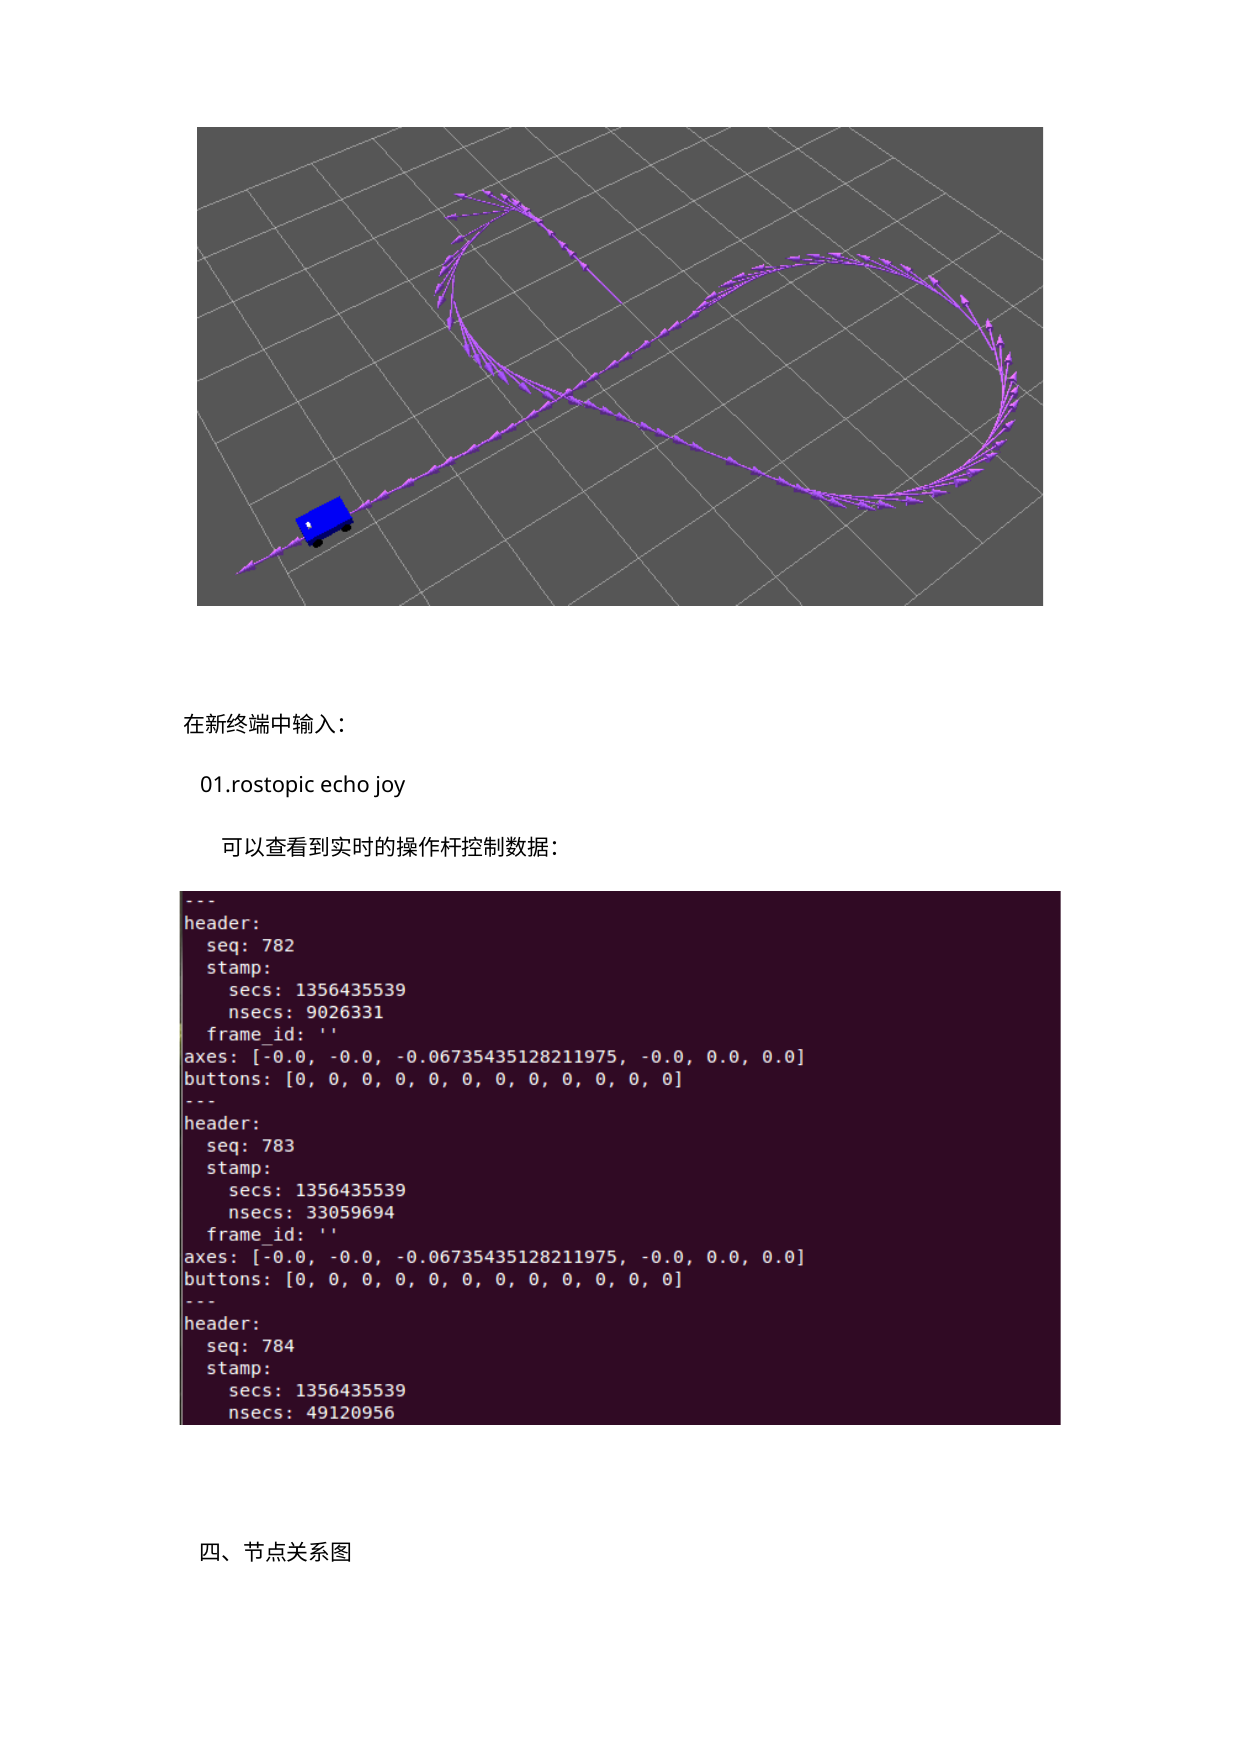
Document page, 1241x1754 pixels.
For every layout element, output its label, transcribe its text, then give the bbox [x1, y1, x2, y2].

text 01.rostopic echo joy [177, 768, 1063, 800]
picture [179, 891, 1061, 1425]
text 在新终端中输入： [177, 706, 1063, 739]
text 四、节点关系图 [177, 1534, 1063, 1567]
text 可以查看到实时的操作杆控制数据： [177, 829, 1063, 862]
picture [197, 127, 1044, 606]
